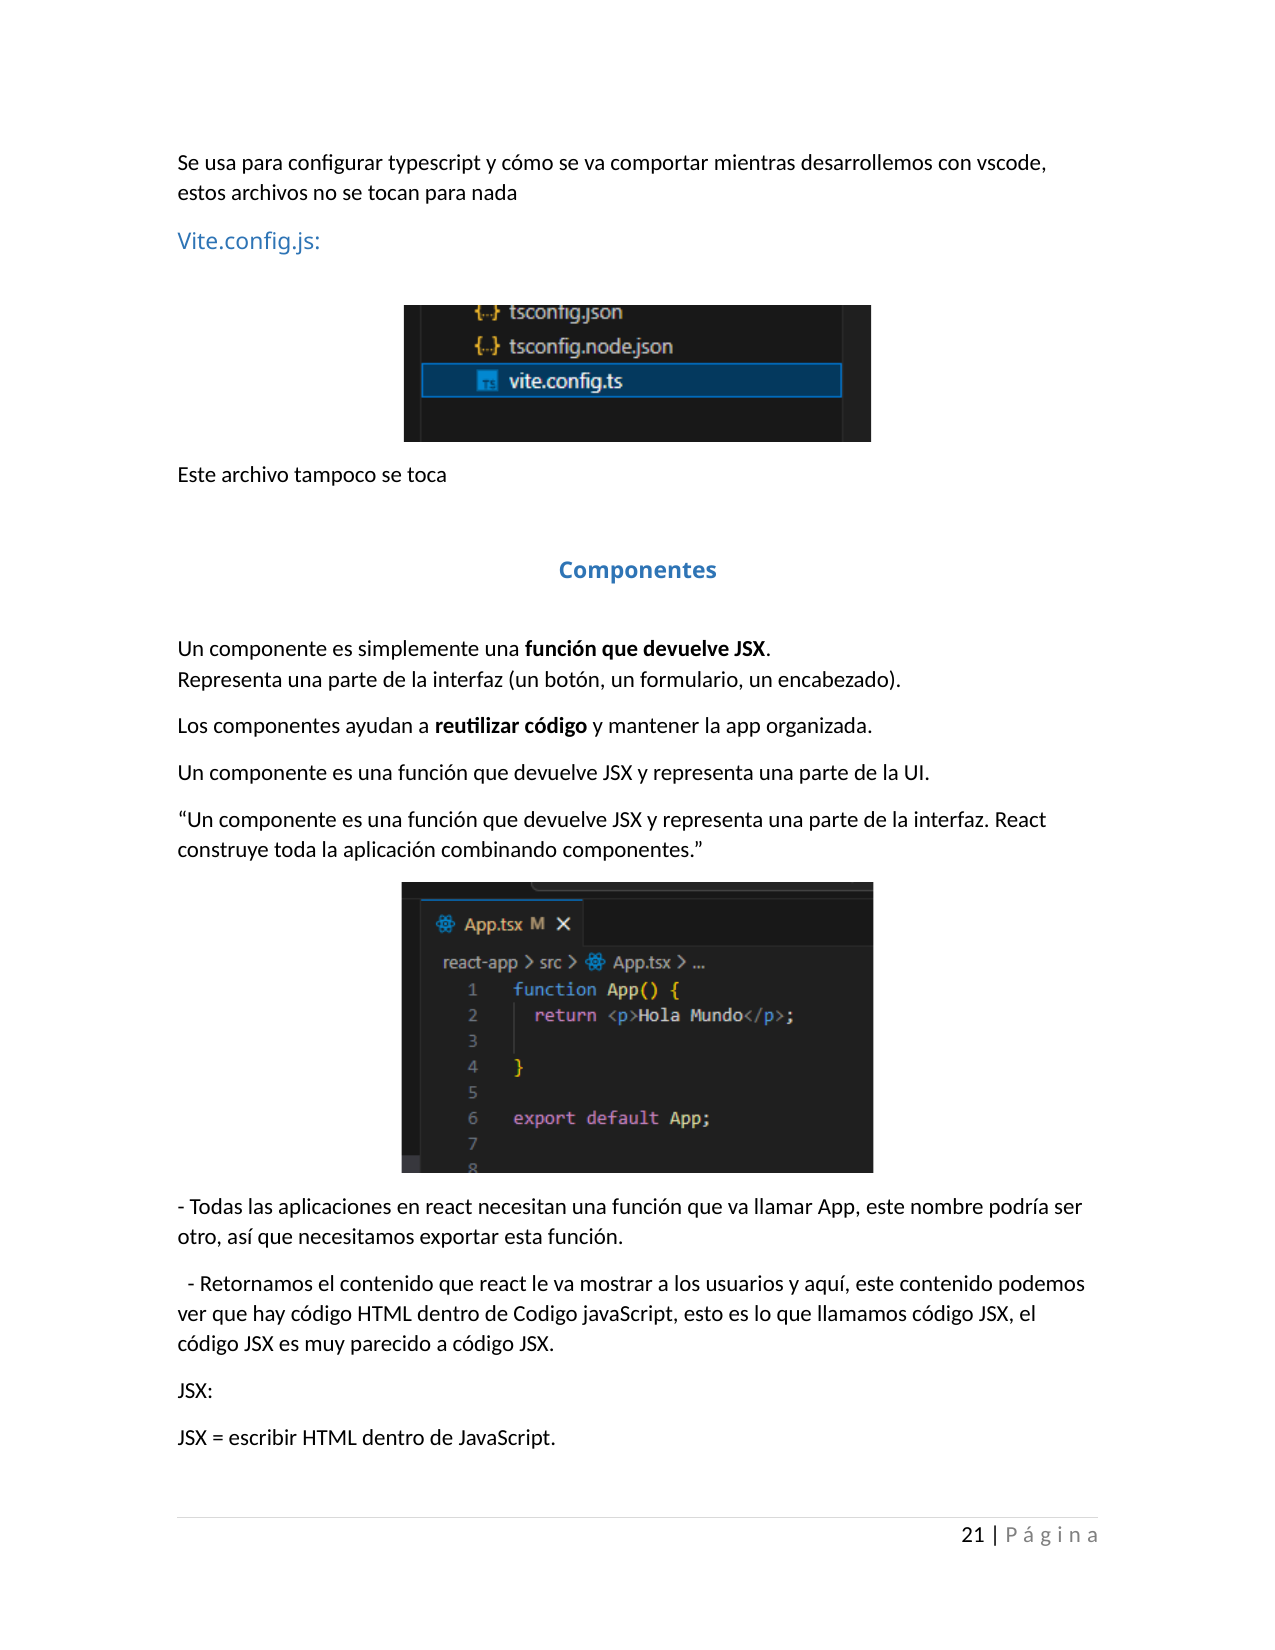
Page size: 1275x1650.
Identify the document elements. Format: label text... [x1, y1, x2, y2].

subtitle Vite.config.js: [177, 225, 1098, 256]
text Un componente es una función que devuelve JSX y representa una parte de la UI. [177, 758, 1098, 786]
picture [403, 305, 872, 442]
text - Todas las aplicaciones en react necesitan una función que va llamar App, este nombre podría ser otro, así que necesitamos exportar esta función. [177, 1192, 1098, 1250]
subtitle Componentes [177, 554, 1098, 585]
text - Retornamos el contenido que react le va mostrar a los usuarios y aquí, este contenido podemos ver que hay código HTML dentro de Codigo javaScript, esto es lo que llamamos código JSX, el código JSX es muy parecido a código JSX. [177, 1269, 1098, 1357]
text JSX = escribir HTML dentro de JavaScript. [177, 1423, 1098, 1451]
text “Un componente es una función que devuelve JSX y representa una parte de la interfaz. React construye toda la aplicación combinando componentes.” [177, 805, 1098, 863]
text Este archivo tampoco se toca [177, 460, 1098, 488]
picture [401, 882, 874, 1173]
text Se usa para configurar typescript y cómo se va comportar mientras desarrollemos con vscode, estos archivos no se tocan para nada [177, 148, 1098, 206]
text JSX: [177, 1376, 1098, 1404]
text Un componente es simplemente una función que devuelve JSX. Representa una parte de la interfaz (un botón, un formulario, un encabezado). [177, 634, 1098, 693]
text Los componentes ayudan a reutilizar código y mantener la app organizada. [177, 712, 1098, 739]
